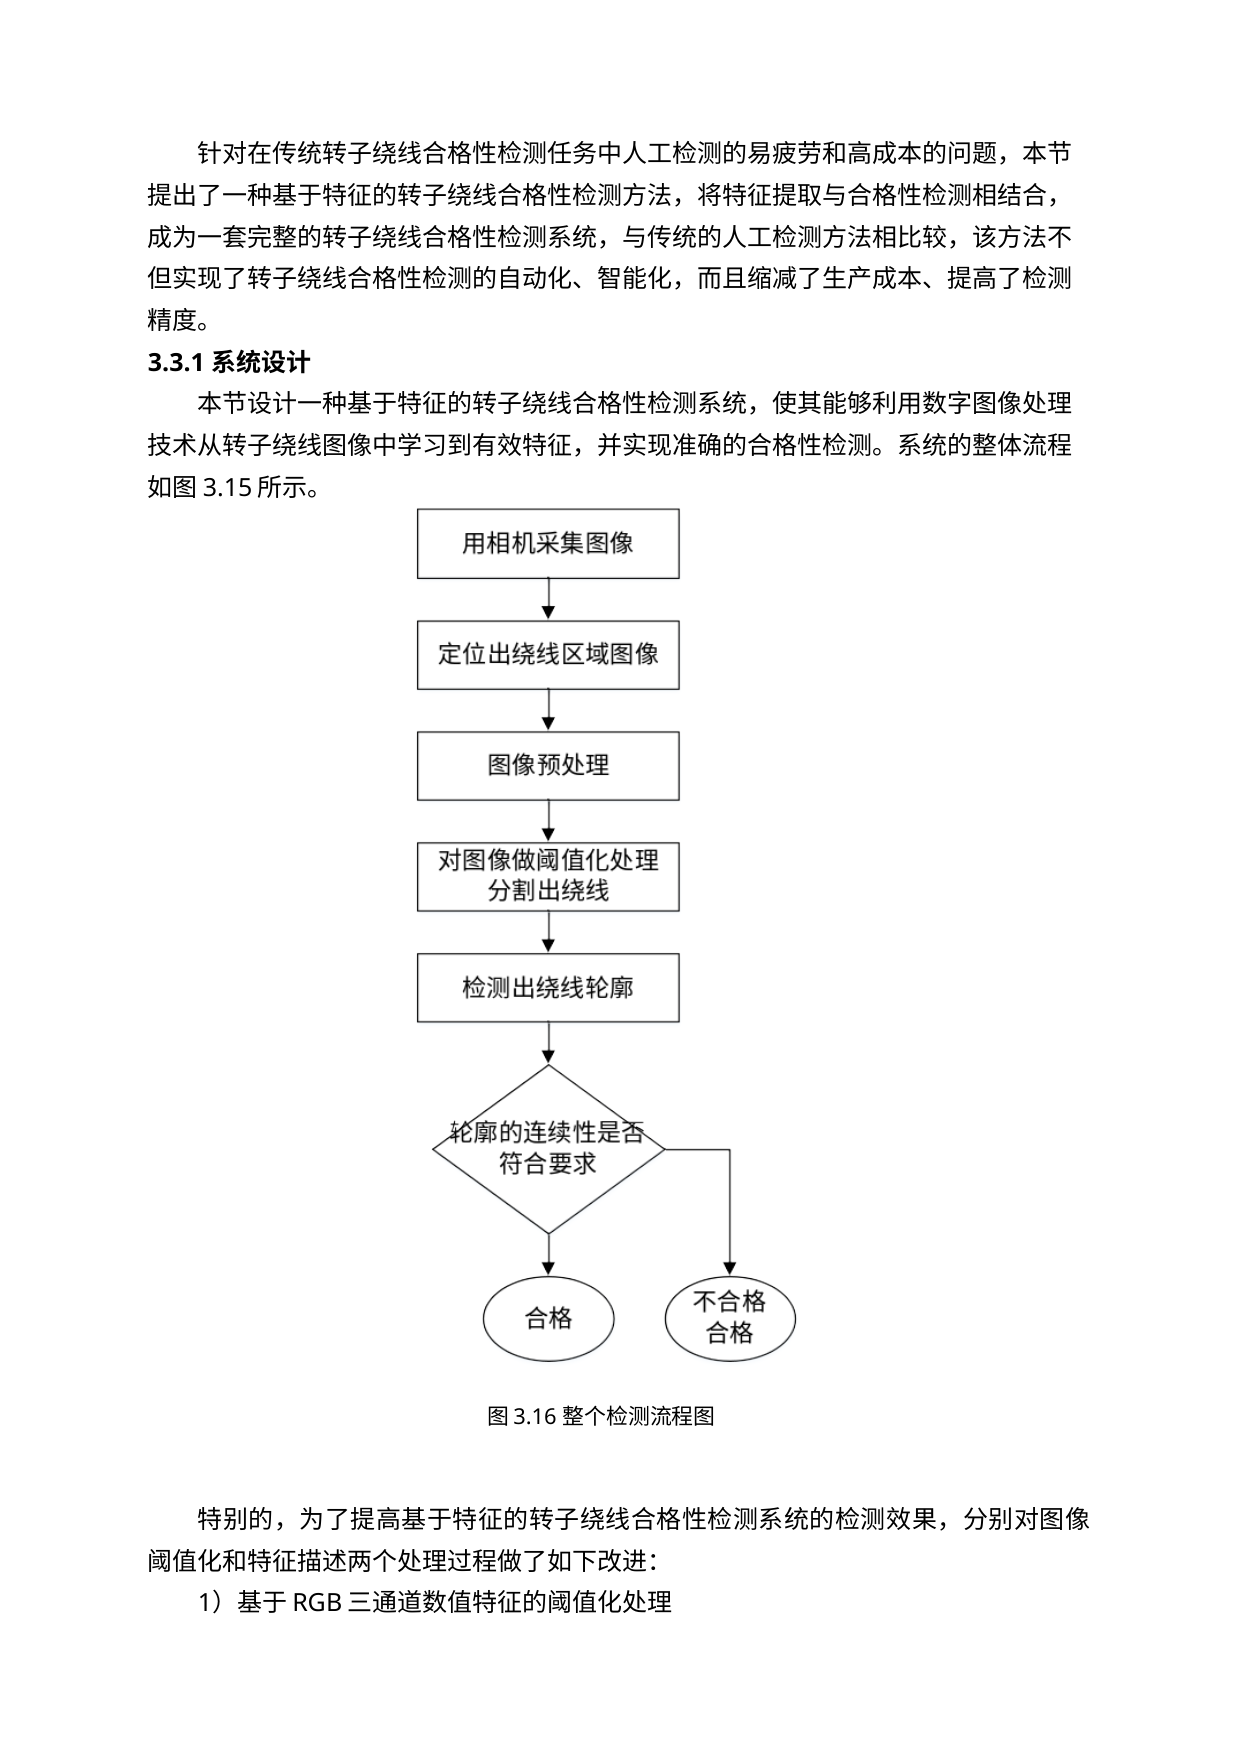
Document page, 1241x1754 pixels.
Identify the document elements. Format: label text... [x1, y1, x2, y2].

text 本节设计一种基于特征的转子绕线合格性检测系统，使其能够利用数字图像处理技术从转子绕线图像中学习到有效特征，并实现准确的合格性检测。系统的整体流程如图3.15所示。 [148, 379, 1092, 504]
text 图3.16 整个检测流程图 [148, 1391, 1092, 1433]
text 针对在传统转子绕线合格性检测任务中人工检测的易疲劳和高成本的问题，本节提出了一种基于特征的转子绕线合格性检测方法，将特征提取与合格性检测相结合，成为一套完整的转子绕线合格性检测系统，与传统的人工检测方法相比较，该方法不但实现了转子绕线合格性检测的自动化、智能化，而且缩减了生产成本、提高了检测精度。 [148, 129, 1092, 338]
text 3.3.1 系统设计 [148, 338, 1092, 379]
text 特别的，为了提高基于特征的转子绕线合格性检测系统的检测效果，分别对图像阈值化和特征描述两个处理过程做了如下改进： [148, 1495, 1092, 1578]
text 1）基于RGB三通道数值特征的阈值化处理 [148, 1578, 1092, 1620]
